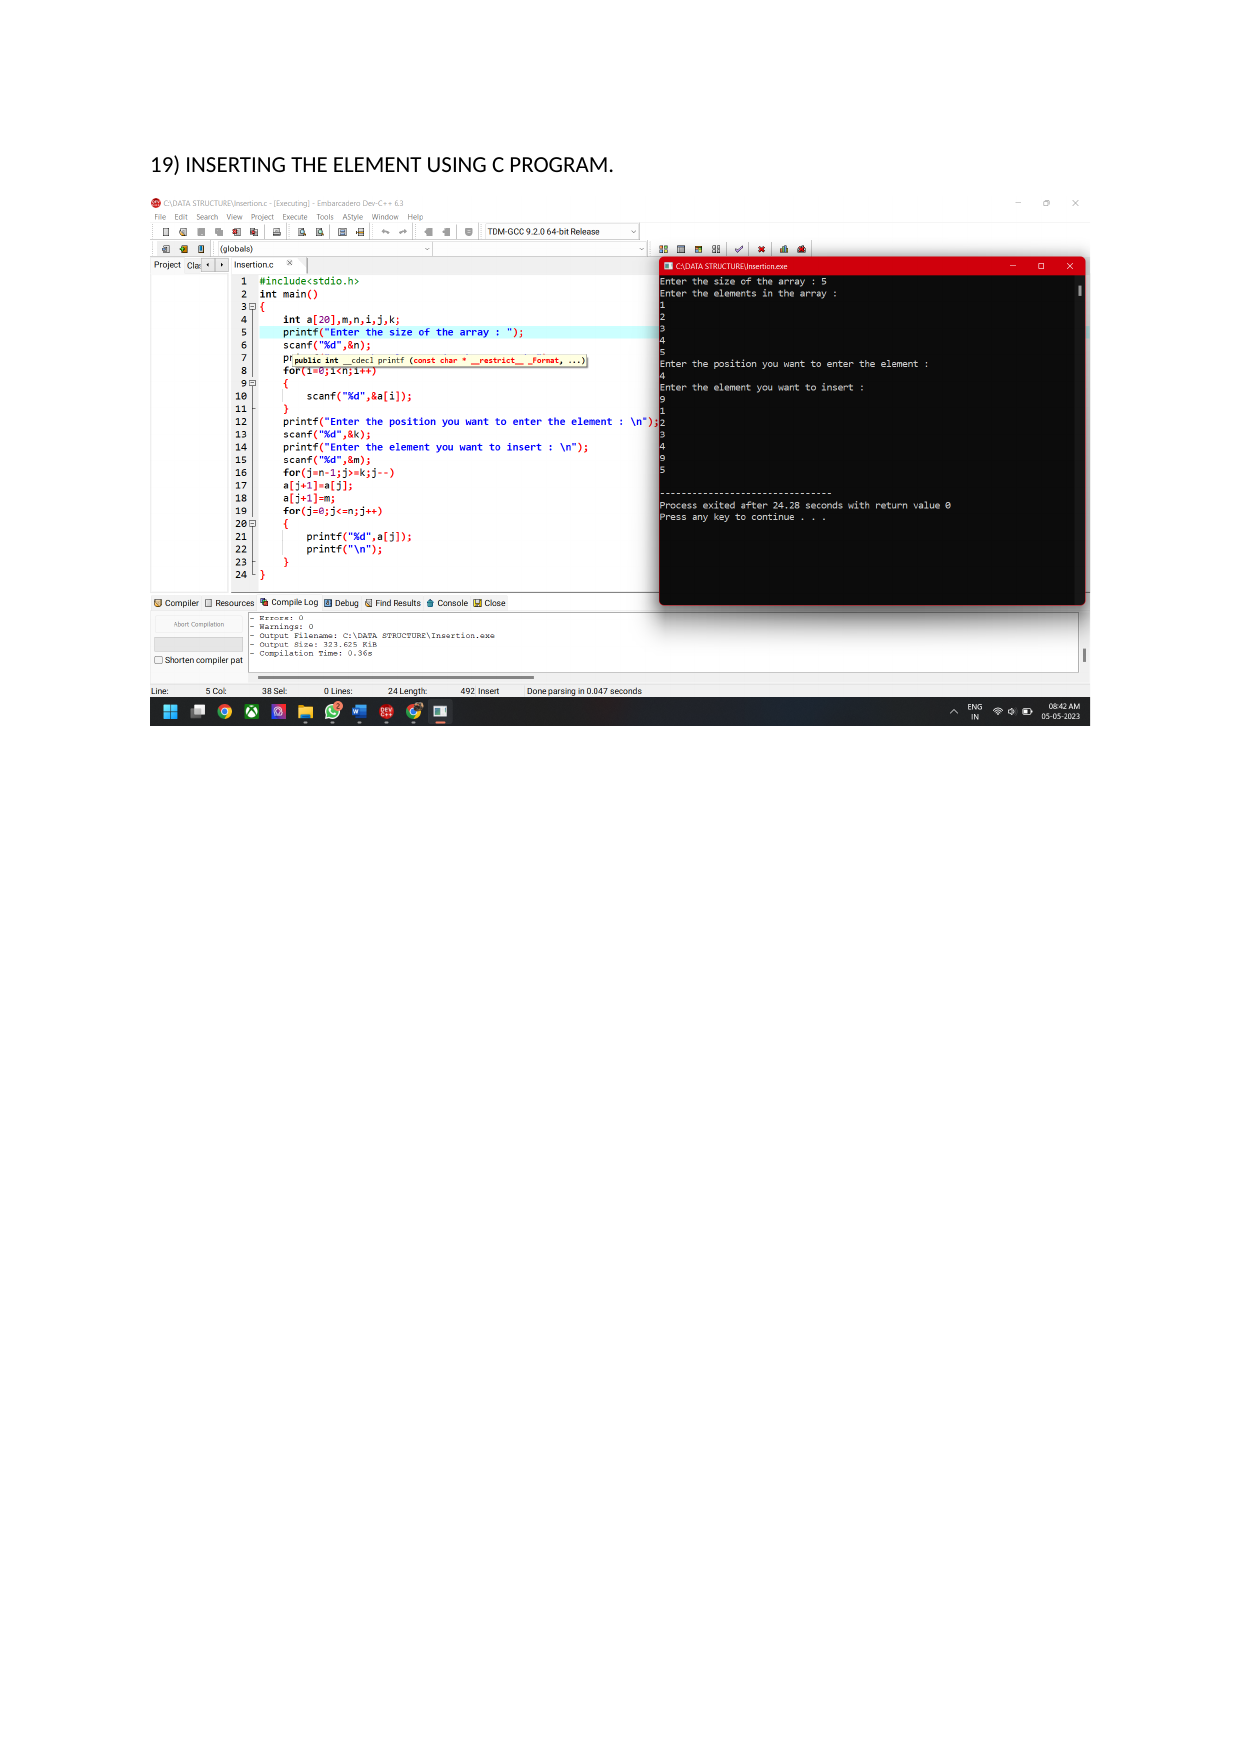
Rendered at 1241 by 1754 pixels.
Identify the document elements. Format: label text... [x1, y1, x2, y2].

picture [150, 196, 1091, 726]
text 19) INSERTING THE ELEMENT USING C PROGRAM. [150, 150, 1090, 178]
